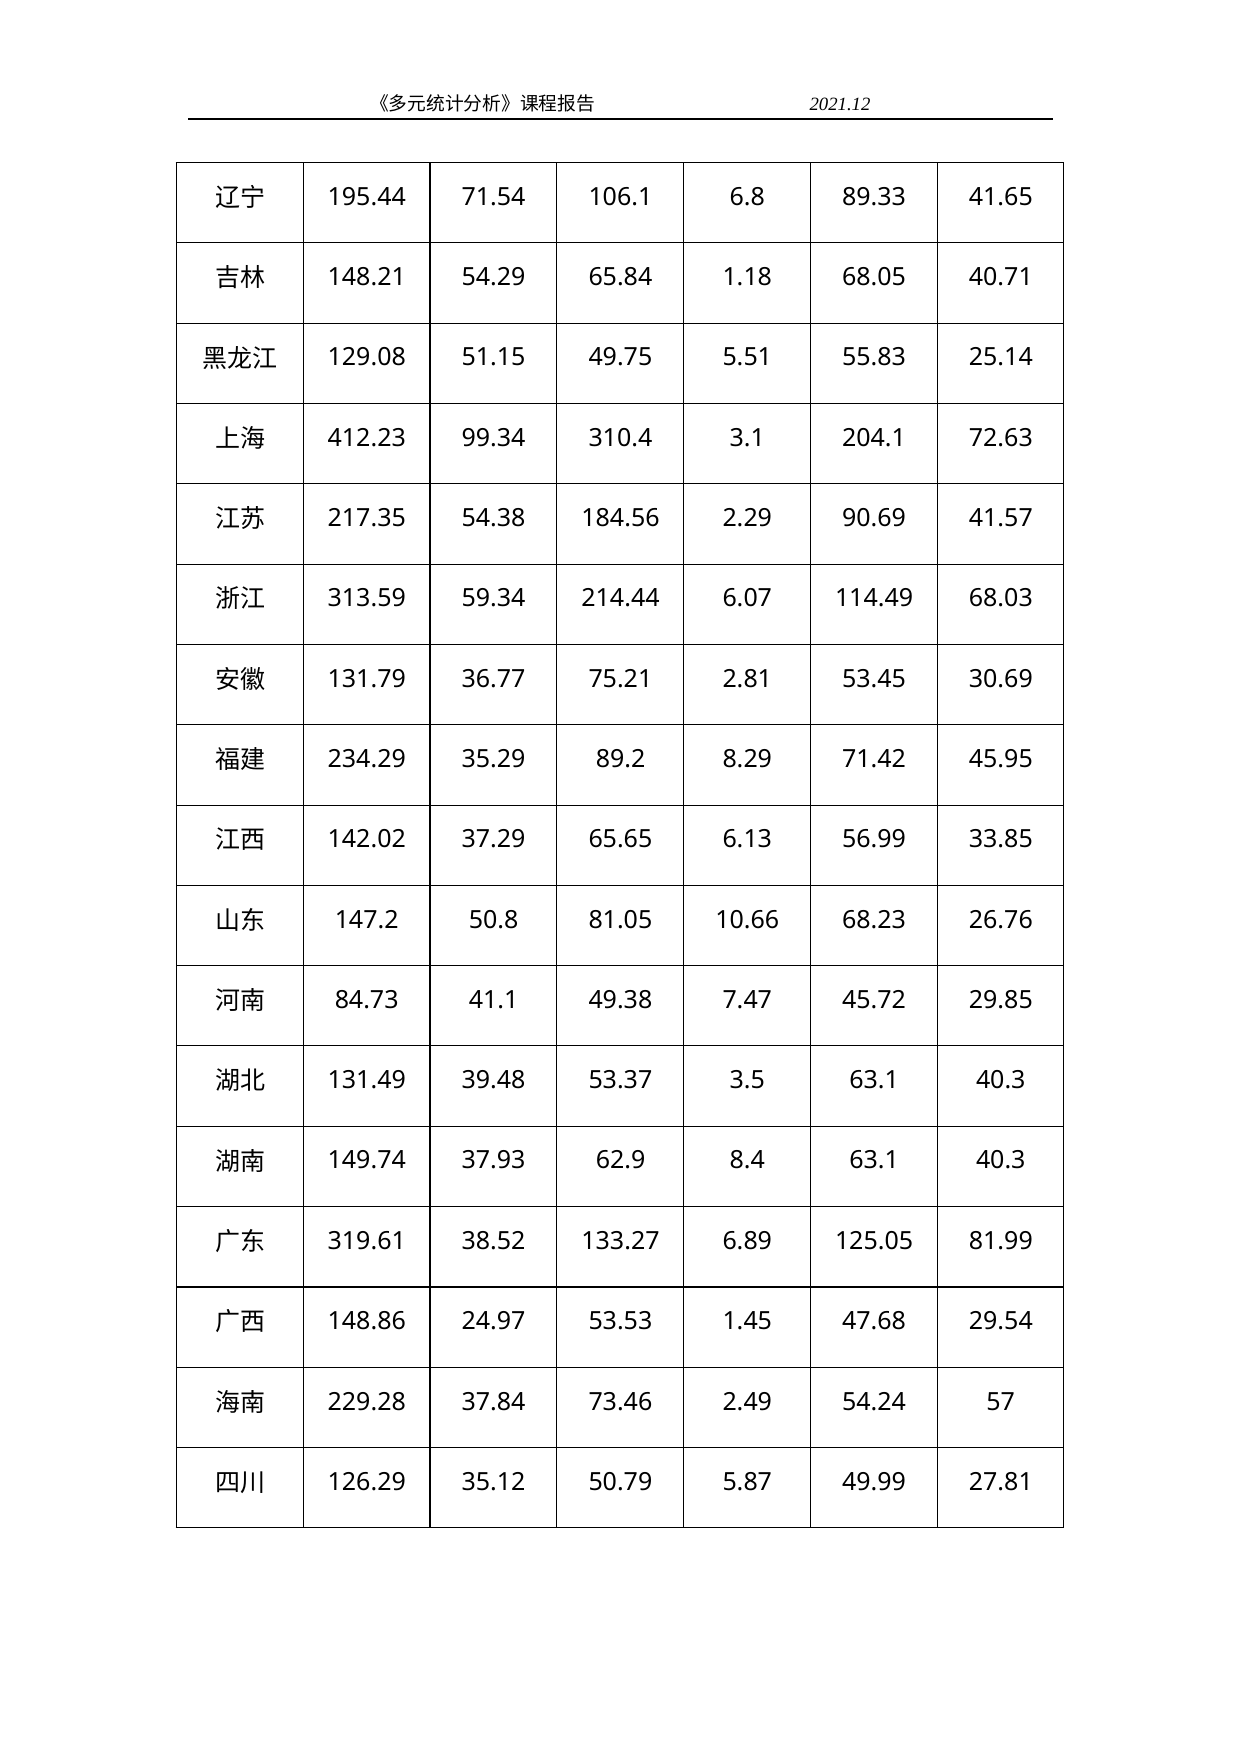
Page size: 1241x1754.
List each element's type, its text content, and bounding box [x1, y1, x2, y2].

table_cell 51.15 [431, 324, 556, 403]
table_cell 114.49 [811, 565, 937, 644]
table_cell 45.95 [938, 725, 1063, 804]
table_cell 26.76 [938, 886, 1063, 965]
table_cell 30.69 [938, 645, 1063, 724]
table_cell 24.97 [431, 1288, 556, 1367]
table_cell 37.29 [431, 806, 556, 885]
table_cell 59.34 [431, 565, 556, 644]
table_cell 49.75 [557, 324, 683, 403]
table_cell 214.44 [557, 565, 683, 644]
table_cell 36.77 [431, 645, 556, 724]
table_cell 84.73 [304, 966, 429, 1045]
table_cell 53.37 [557, 1046, 683, 1126]
table_cell 89.33 [811, 163, 937, 242]
table_cell 54.24 [811, 1368, 937, 1447]
table_cell 81.99 [938, 1207, 1063, 1286]
table_cell 65.84 [557, 243, 683, 323]
table_cell 125.05 [811, 1207, 937, 1286]
table_cell 53.53 [557, 1288, 683, 1367]
table_cell 126.29 [304, 1448, 429, 1527]
table_cell 148.21 [304, 243, 429, 323]
table_cell 湖北 [177, 1046, 303, 1126]
table_cell 39.48 [431, 1046, 556, 1126]
table_cell 8.4 [684, 1127, 810, 1206]
table_cell 25.14 [938, 324, 1063, 403]
table_cell 41.65 [938, 163, 1063, 242]
table_cell 142.02 [304, 806, 429, 885]
table_cell 71.54 [431, 163, 556, 242]
table_cell 浙江 [177, 565, 303, 644]
table_cell 54.38 [431, 484, 556, 563]
table_cell 89.2 [557, 725, 683, 804]
table_cell 75.21 [557, 645, 683, 724]
table_cell 41.57 [938, 484, 1063, 563]
table_cell 10.66 [684, 886, 810, 965]
table_cell 山东 [177, 886, 303, 965]
table_cell 234.29 [304, 725, 429, 804]
table_cell 54.29 [431, 243, 556, 323]
table_cell 江苏 [177, 484, 303, 563]
table_cell 313.59 [304, 565, 429, 644]
table_cell 37.93 [431, 1127, 556, 1206]
table_cell 3.1 [684, 404, 810, 483]
table_cell 47.68 [811, 1288, 937, 1367]
table_cell 68.23 [811, 886, 937, 965]
table_cell 57 [938, 1368, 1063, 1447]
table_cell 2.81 [684, 645, 810, 724]
table_cell 5.51 [684, 324, 810, 403]
table_cell 62.9 [557, 1127, 683, 1206]
table_cell 40.71 [938, 243, 1063, 323]
table_cell 33.85 [938, 806, 1063, 885]
table_cell 73.46 [557, 1368, 683, 1447]
table_cell 40.3 [938, 1127, 1063, 1206]
table_cell 上海 [177, 404, 303, 483]
table_cell 53.45 [811, 645, 937, 724]
table_cell 148.86 [304, 1288, 429, 1367]
table_cell 广东 [177, 1207, 303, 1286]
table_cell 广西 [177, 1288, 303, 1367]
table_cell 37.84 [431, 1368, 556, 1447]
table_cell 29.85 [938, 966, 1063, 1045]
table_cell 29.54 [938, 1288, 1063, 1367]
table_cell 3.5 [684, 1046, 810, 1126]
table_cell 黑龙江 [177, 324, 303, 403]
table_cell 71.42 [811, 725, 937, 804]
table_cell 江西 [177, 806, 303, 885]
table_cell 106.1 [557, 163, 683, 242]
table_cell 6.8 [684, 163, 810, 242]
table_cell 65.65 [557, 806, 683, 885]
table_cell 133.27 [557, 1207, 683, 1286]
table_cell 49.99 [811, 1448, 937, 1527]
table_cell 319.61 [304, 1207, 429, 1286]
table_cell 63.1 [811, 1046, 937, 1126]
table_cell 2.29 [684, 484, 810, 563]
table_cell 50.79 [557, 1448, 683, 1527]
table_cell 6.89 [684, 1207, 810, 1286]
table_cell 72.63 [938, 404, 1063, 483]
table_cell 204.1 [811, 404, 937, 483]
table_cell 四川 [177, 1448, 303, 1527]
table_cell 6.13 [684, 806, 810, 885]
table_cell 129.08 [304, 324, 429, 403]
table_cell 217.35 [304, 484, 429, 563]
table_cell 81.05 [557, 886, 683, 965]
table_cell 131.49 [304, 1046, 429, 1126]
table_cell 1.45 [684, 1288, 810, 1367]
table_cell 湖南 [177, 1127, 303, 1206]
table_cell 5.87 [684, 1448, 810, 1527]
table_cell 63.1 [811, 1127, 937, 1206]
table_cell 1.18 [684, 243, 810, 323]
table_cell 45.72 [811, 966, 937, 1045]
table_cell 38.52 [431, 1207, 556, 1286]
table_cell 55.83 [811, 324, 937, 403]
table_cell 8.29 [684, 725, 810, 804]
table_cell 6.07 [684, 565, 810, 644]
table_cell 辽宁 [177, 163, 303, 242]
table_cell 195.44 [304, 163, 429, 242]
table_cell 68.03 [938, 565, 1063, 644]
table_cell 147.2 [304, 886, 429, 965]
table_cell 27.81 [938, 1448, 1063, 1527]
table_cell 99.34 [431, 404, 556, 483]
table_cell 90.69 [811, 484, 937, 563]
table_cell 福建 [177, 725, 303, 804]
table_cell 184.56 [557, 484, 683, 563]
table_cell 149.74 [304, 1127, 429, 1206]
table_cell 229.28 [304, 1368, 429, 1447]
table_cell 56.99 [811, 806, 937, 885]
table_cell 2.49 [684, 1368, 810, 1447]
table_cell 安徽 [177, 645, 303, 724]
table_cell 310.4 [557, 404, 683, 483]
table_cell 35.29 [431, 725, 556, 804]
table_cell 412.23 [304, 404, 429, 483]
table_cell 40.3 [938, 1046, 1063, 1126]
table_cell 131.79 [304, 645, 429, 724]
table_cell 41.1 [431, 966, 556, 1045]
table_cell 35.12 [431, 1448, 556, 1527]
table_cell 49.38 [557, 966, 683, 1045]
table_cell 50.8 [431, 886, 556, 965]
table_cell 吉林 [177, 243, 303, 323]
table_cell 68.05 [811, 243, 937, 323]
table_cell 河南 [177, 966, 303, 1045]
table_cell 7.47 [684, 966, 810, 1045]
table_cell 海南 [177, 1368, 303, 1447]
